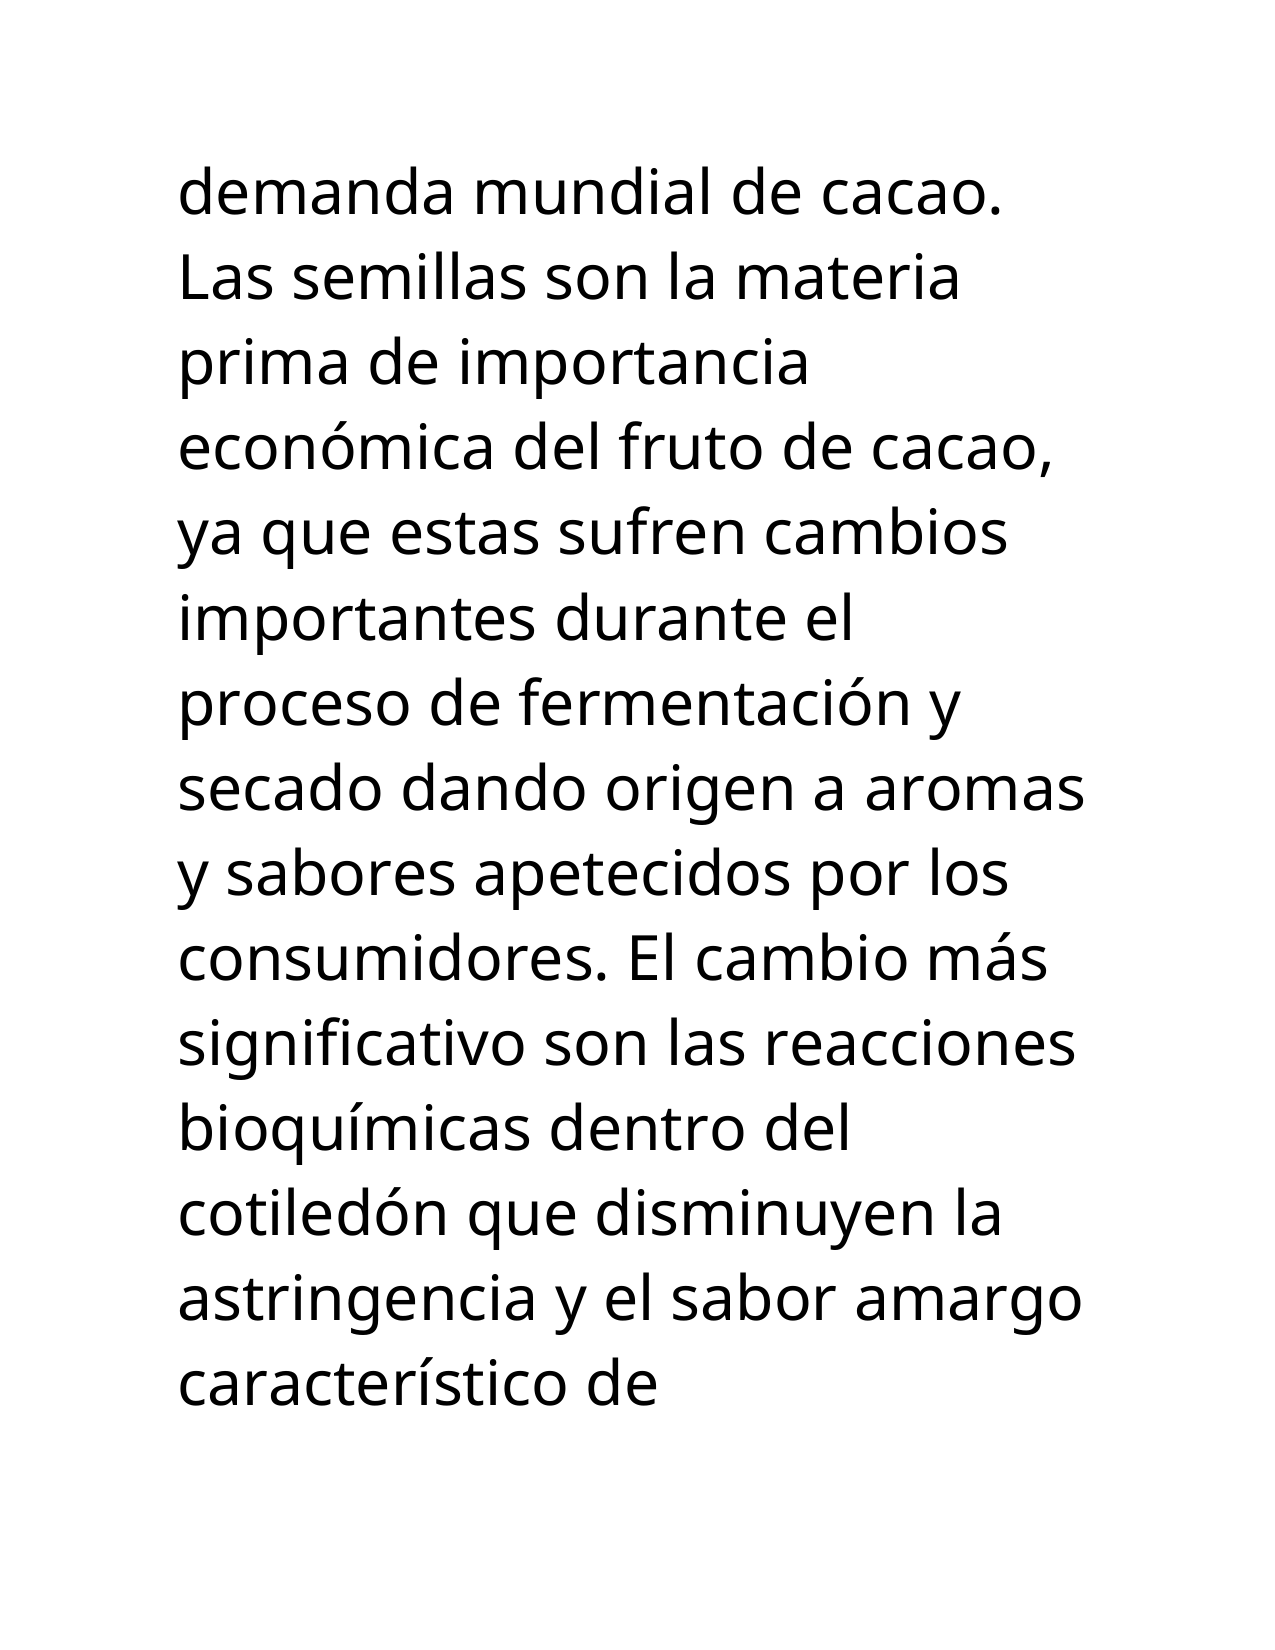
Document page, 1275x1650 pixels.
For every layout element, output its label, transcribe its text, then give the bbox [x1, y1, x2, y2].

text cotiledón que disminuyen la astringencia y el sabor amargo característico de [177, 1169, 1098, 1424]
text proceso de fermentación y secado dando origen a aromas y sabores apetecidos por los [177, 658, 1098, 913]
text demanda mundial de cacao. Las semillas son la materia prima de importancia [177, 148, 1098, 403]
text económica del fruto de cacao, ya que estas sufren cambios importantes durante el [177, 403, 1098, 658]
text consumidores. El cambio más significativo son las reacciones bioquímicas dentro del [177, 913, 1098, 1169]
